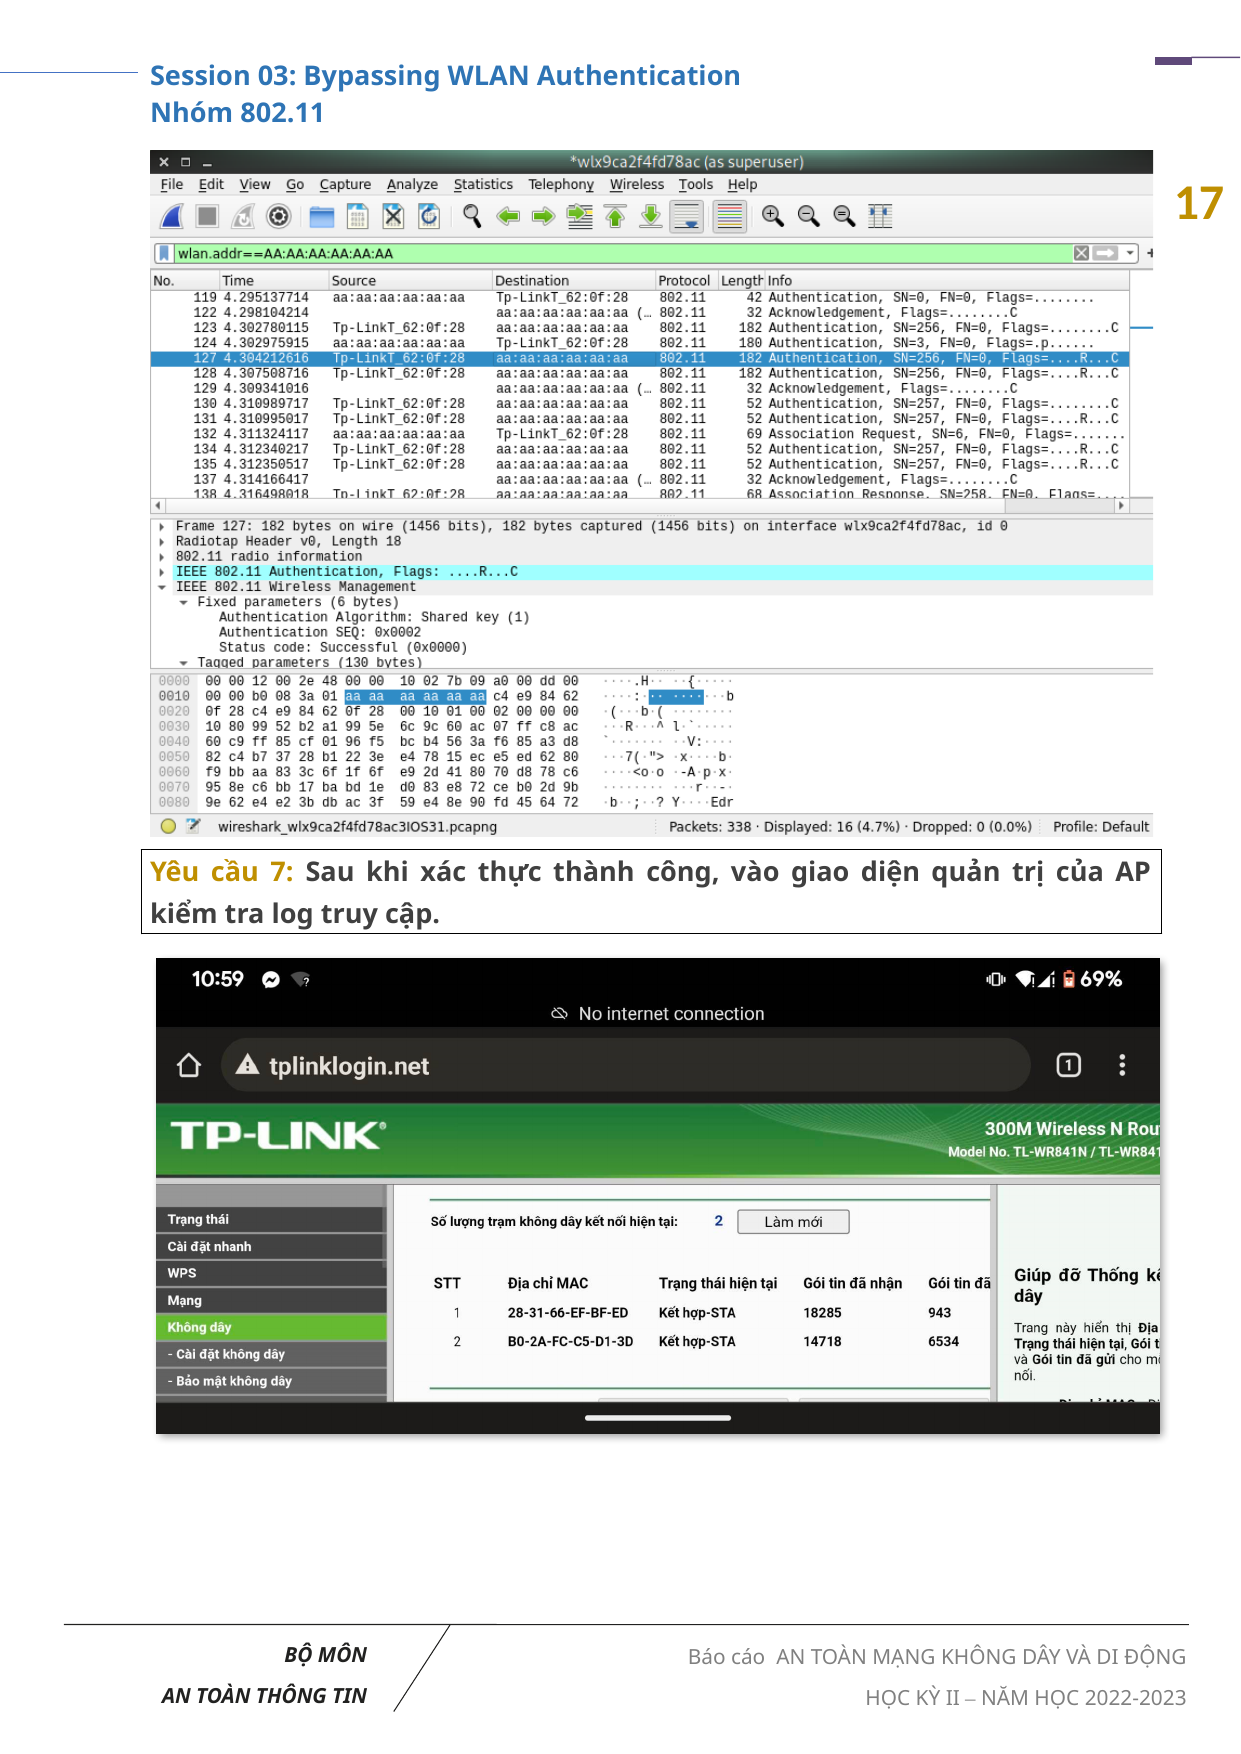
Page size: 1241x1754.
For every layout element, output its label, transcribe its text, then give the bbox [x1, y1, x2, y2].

picture [150, 150, 1154, 837]
picture [156, 958, 1160, 1434]
subtitle Yêu cầu 7: Sau khi xác thực thành công, vào giao diện quản trị của AP kiểm tra log truy cập. [142, 850, 1161, 933]
